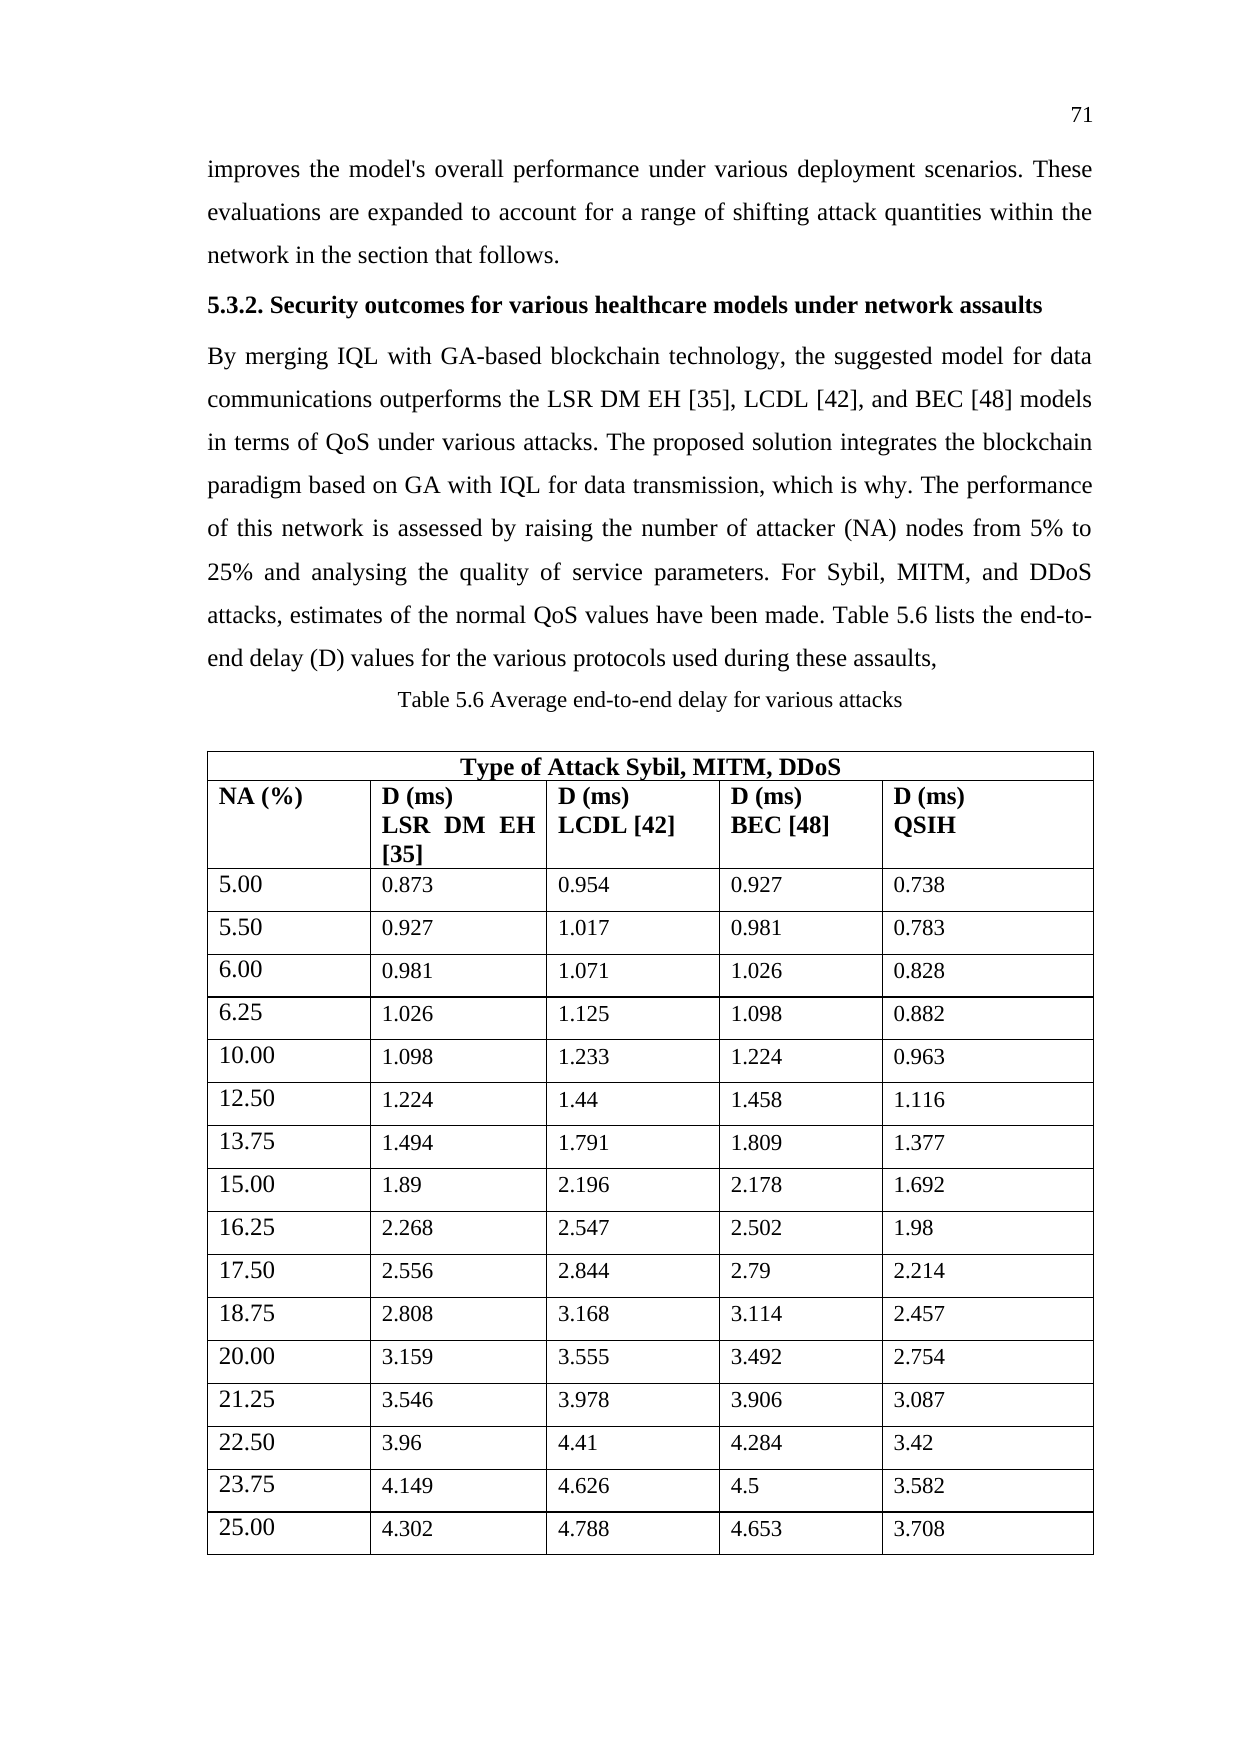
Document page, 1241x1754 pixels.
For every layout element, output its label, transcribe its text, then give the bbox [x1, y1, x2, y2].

table_cell 1.098 [371, 1040, 546, 1082]
table_cell 4.626 [547, 1470, 719, 1511]
table_cell 1.017 [547, 912, 719, 953]
text Table 5.6 Average end-to-end delay for various attacks [207, 686, 1093, 712]
table_cell 3.582 [883, 1470, 1093, 1511]
table_cell 3.546 [371, 1384, 546, 1426]
table_cell 3.168 [547, 1298, 719, 1340]
table_cell 15.00 [208, 1169, 370, 1211]
table_cell 0.882 [883, 998, 1093, 1039]
table_cell 2.556 [371, 1255, 546, 1297]
table_cell 1.377 [883, 1126, 1093, 1168]
table_cell 2.844 [547, 1255, 719, 1297]
table_cell 0.828 [883, 955, 1093, 996]
table_cell 12.50 [208, 1083, 370, 1125]
table_cell NA (%) [208, 781, 370, 868]
table_cell 4.788 [547, 1513, 719, 1554]
table_cell 3.492 [720, 1341, 882, 1383]
table_cell 1.44 [547, 1083, 719, 1125]
table_cell 18.75 [208, 1298, 370, 1340]
table_cell 0.927 [720, 869, 882, 911]
table_cell 17.50 [208, 1255, 370, 1297]
table_cell 2.214 [883, 1255, 1093, 1297]
table_cell 16.25 [208, 1212, 370, 1254]
table_cell 3.708 [883, 1513, 1093, 1554]
table_cell 6.00 [208, 955, 370, 996]
table_cell 22.50 [208, 1427, 370, 1468]
table_cell 1.98 [883, 1212, 1093, 1254]
table_cell 2.754 [883, 1341, 1093, 1383]
table_cell 1.125 [547, 998, 719, 1039]
table_cell D (ms) LCDL [42] [547, 781, 719, 868]
table_cell D (ms) BEC [48] [720, 781, 882, 868]
table_cell 1.071 [547, 955, 719, 996]
table_cell 1.494 [371, 1126, 546, 1168]
table_cell 2.79 [720, 1255, 882, 1297]
table_cell 0.738 [883, 869, 1093, 911]
table_cell 2.457 [883, 1298, 1093, 1340]
table_cell 3.978 [547, 1384, 719, 1426]
table_cell 4.149 [371, 1470, 546, 1511]
table_cell 4.41 [547, 1427, 719, 1468]
table_cell D (ms) QSIH [883, 781, 1093, 868]
table_cell 23.75 [208, 1470, 370, 1511]
table_cell 3.555 [547, 1341, 719, 1383]
table_cell 2.178 [720, 1169, 882, 1211]
table_cell 1.89 [371, 1169, 546, 1211]
table_cell 21.25 [208, 1384, 370, 1426]
table_header Type of Attack Sybil, MITM, DDoS [208, 752, 1093, 780]
table_cell 1.692 [883, 1169, 1093, 1211]
table_cell 0.783 [883, 912, 1093, 953]
table_cell 4.302 [371, 1513, 546, 1554]
table_cell 5.50 [208, 912, 370, 953]
table_cell 2.196 [547, 1169, 719, 1211]
table_cell 4.653 [720, 1513, 882, 1554]
table_cell 4.284 [720, 1427, 882, 1468]
table_cell 10.00 [208, 1040, 370, 1082]
text By merging IQL with GA-based blockchain technology, the suggested model for data communications outperforms the LSR DM EH [35], LCDL [42], and BEC [48] models in terms of QoS under various attacks. The proposed solution integrates the blockchain paradigm based on GA with IQL for data transmission, which is why. The performance of this network is assessed by raising the number of attacker (NA) nodes from 5% to 25% and analysing the quality of service parameters. For Sybil, MITM, and DDoS attacks, estimates of the normal QoS values have been made. Table 5.6 lists the end-to-end delay (D) values for the various protocols used during these assaults, [207, 341, 1093, 672]
table_cell 1.809 [720, 1126, 882, 1168]
table_cell 1.791 [547, 1126, 719, 1168]
table_cell 20.00 [208, 1341, 370, 1383]
table_cell 0.927 [371, 912, 546, 953]
table_cell 3.906 [720, 1384, 882, 1426]
table_cell 1.224 [720, 1040, 882, 1082]
table_cell 1.026 [371, 998, 546, 1039]
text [207, 154, 1093, 269]
table_cell 2.808 [371, 1298, 546, 1340]
table_cell 13.75 [208, 1126, 370, 1168]
table_cell 2.547 [547, 1212, 719, 1254]
table_cell 3.96 [371, 1427, 546, 1468]
table_cell 1.458 [720, 1083, 882, 1125]
table_cell 0.873 [371, 869, 546, 911]
table_cell 6.25 [208, 998, 370, 1039]
table_cell 25.00 [208, 1513, 370, 1554]
table_cell 3.087 [883, 1384, 1093, 1426]
table_cell 3.42 [883, 1427, 1093, 1468]
table_cell 4.5 [720, 1470, 882, 1511]
table_cell D (ms) LSR DM EH [35] [371, 781, 546, 868]
table_cell 1.026 [720, 955, 882, 996]
table_cell 2.268 [371, 1212, 546, 1254]
table_cell 1.098 [720, 998, 882, 1039]
table_cell 0.981 [371, 955, 546, 996]
table_cell 1.116 [883, 1083, 1093, 1125]
table_cell 0.981 [720, 912, 882, 953]
table_cell 3.159 [371, 1341, 546, 1383]
table_cell 5.00 [208, 869, 370, 911]
table_cell 2.502 [720, 1212, 882, 1254]
table_cell 1.224 [371, 1083, 546, 1125]
text 5.3.2. Security outcomes for various healthcare models under network assaults [207, 291, 1093, 319]
table_cell 0.963 [883, 1040, 1093, 1082]
table_cell 0.954 [547, 869, 719, 911]
table_cell 1.233 [547, 1040, 719, 1082]
table_cell 3.114 [720, 1298, 882, 1340]
